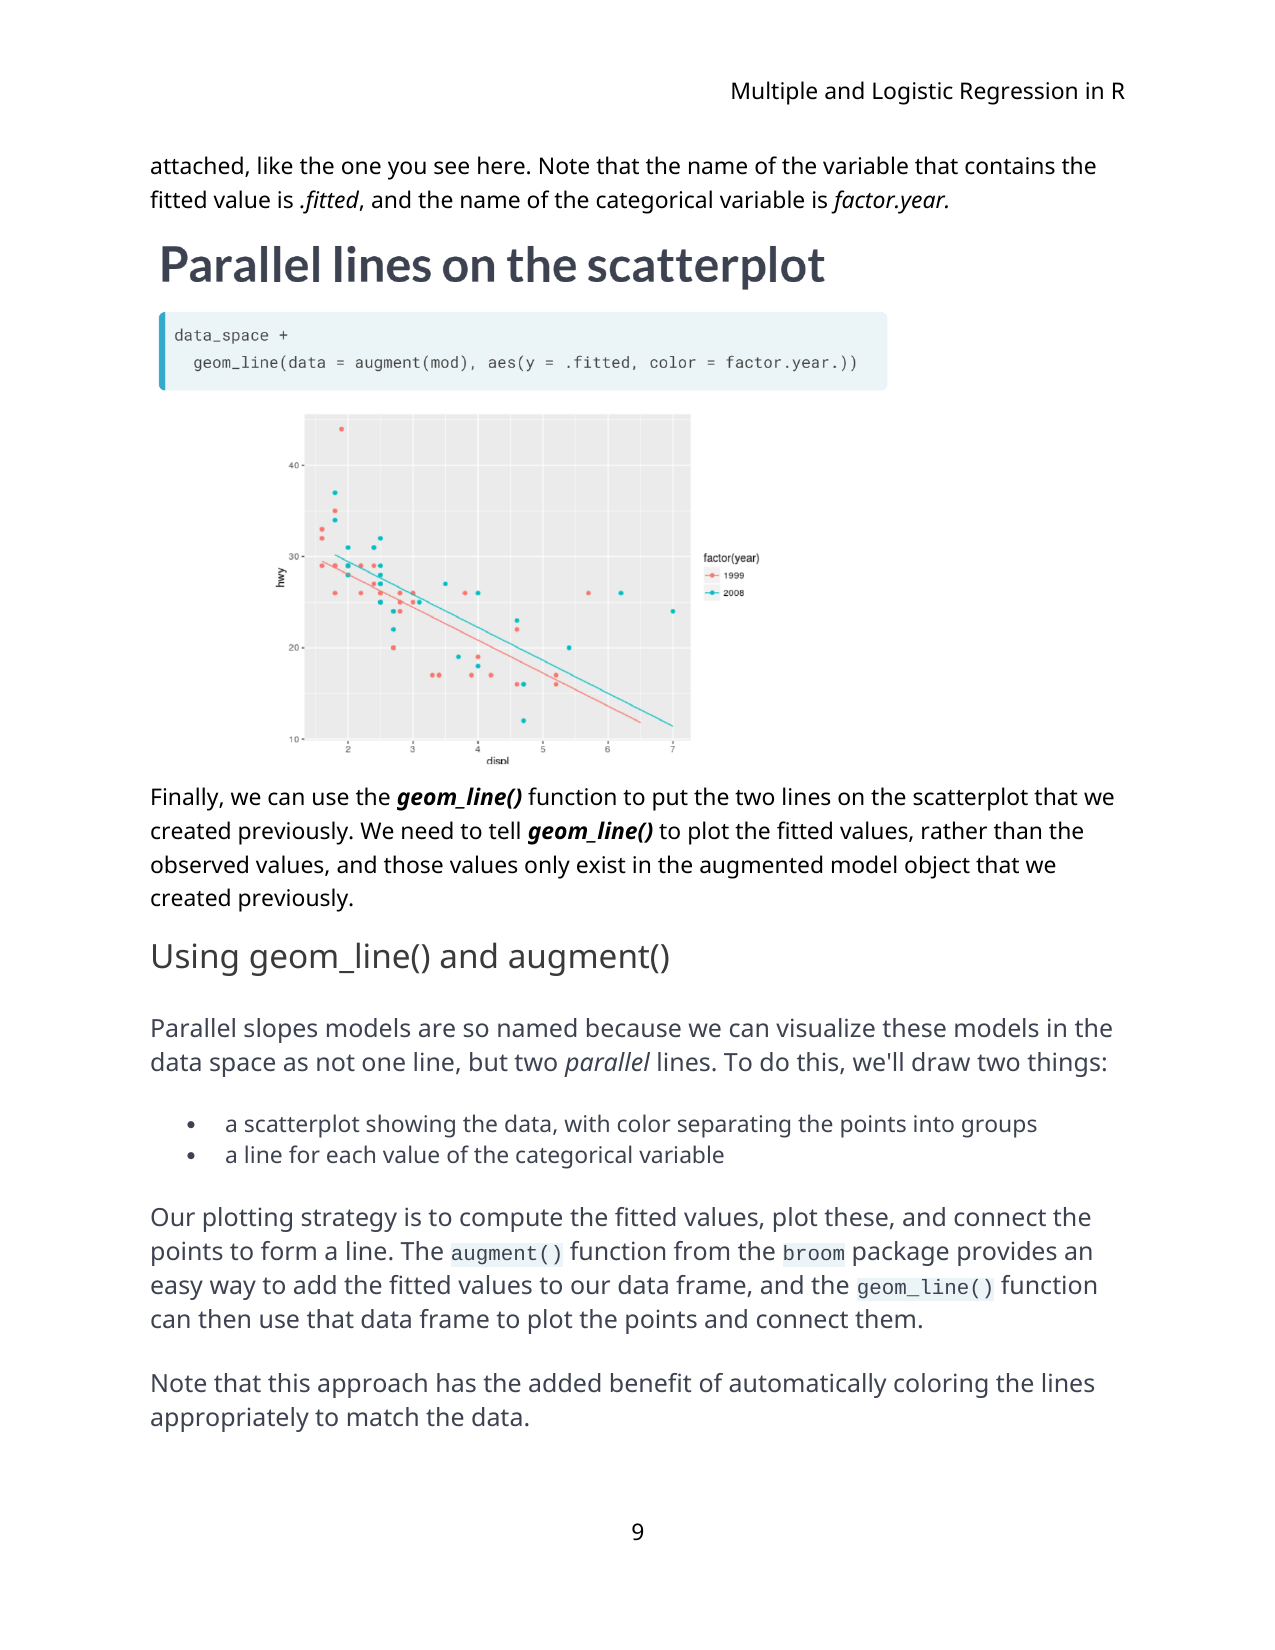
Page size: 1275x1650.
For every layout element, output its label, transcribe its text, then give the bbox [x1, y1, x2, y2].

text Parallel slopes models are so named because we can visualize these models in the data space as not one line, but two parallel lines. To do this, we'll draw two things: [150, 1011, 1125, 1079]
text Our plotting strategy is to compute the fitted values, plot these, and connect the points to form a line. The augment() function from the broom package provides an easy way to add the fitted values to our data frame, and the geom_line() function can then use that data frame to plot the points and connect them. [150, 1200, 1125, 1336]
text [150, 150, 1125, 215]
picture [150, 234, 892, 779]
list a scatterplot showing the data, with color separating the points into groups [187, 1108, 1125, 1139]
subtitle Using geom_line() and augment() [150, 933, 1125, 978]
text Note that this approach has the added benefit of automatically coloring the lines appropriately to match the data. [150, 1365, 1125, 1433]
list a line for each value of the categorical variable [187, 1139, 1125, 1171]
